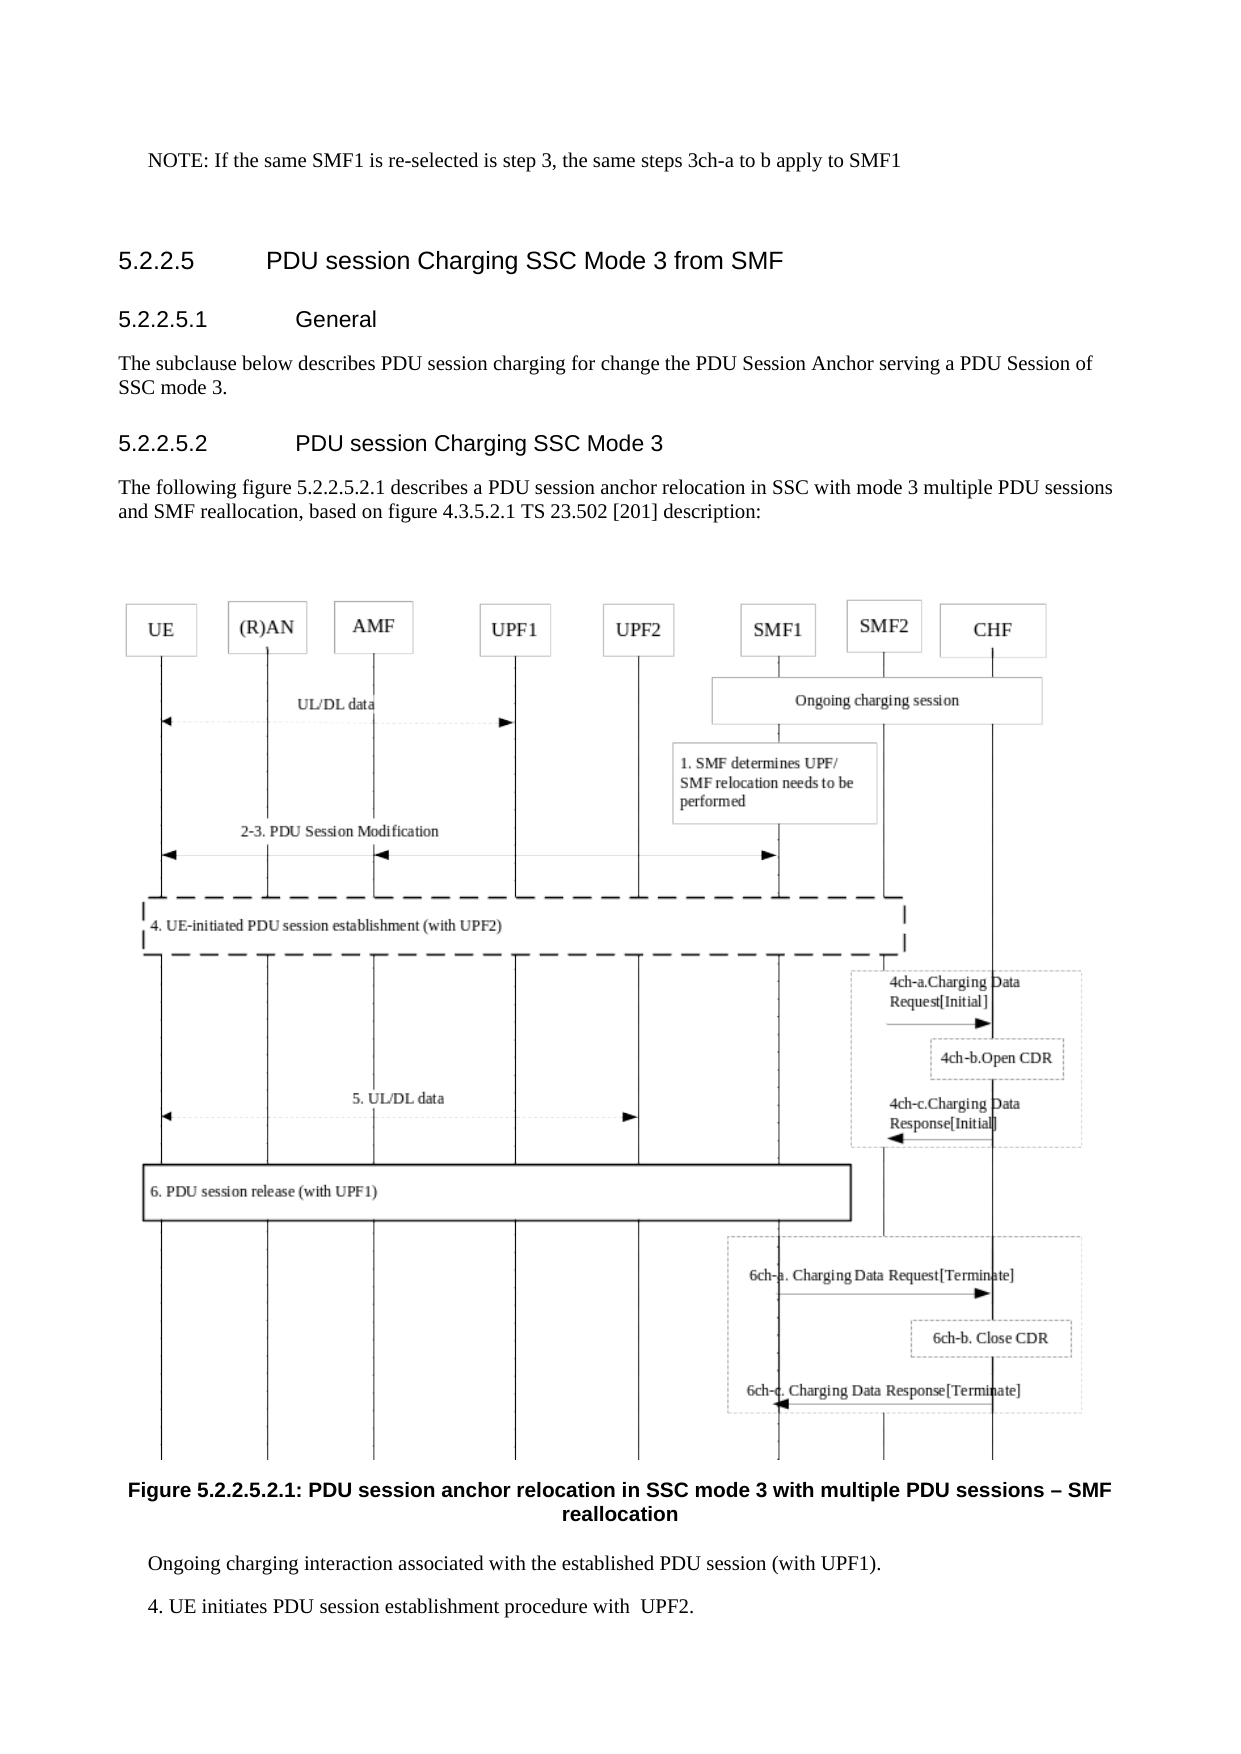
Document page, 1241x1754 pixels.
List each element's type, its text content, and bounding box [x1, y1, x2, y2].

subtitle 5.2.2.5 PDU session Charging SSC Mode 3 from SMF [118, 246, 1122, 274]
subtitle 5.2.2.5.1 General [118, 306, 1122, 332]
text The subclause below describes PDU session charging for change the PDU Session Anchor serving a PDU Session of SSC mode 3. [118, 351, 1122, 399]
text Figure 5.2.2.5.2.1: PDU session anchor relocation in SSC mode 3 with multiple PDU sessions – SMF reallocation [118, 1478, 1122, 1526]
text NOTE: If the same SMF1 is re-selected is step 3, the same steps 3ch-a to b apply to SMF1 [148, 147, 1122, 172]
text The following figure 5.2.2.5.2.1 describes a PDU session anchor relocation in SSC with mode 3 multiple PDU sessions and SMF reallocation, based on figure 4.3.5.2.1 TS 23.502 [201] description: [118, 475, 1122, 523]
text Ongoing charging interaction associated with the established PDU session (with UPF1). [148, 1551, 1122, 1575]
text 4. UE initiates PDU session establishment procedure with UPF2. [148, 1594, 1122, 1618]
subtitle 5.2.2.5.2 PDU session Charging SSC Mode 3 [118, 430, 1122, 456]
